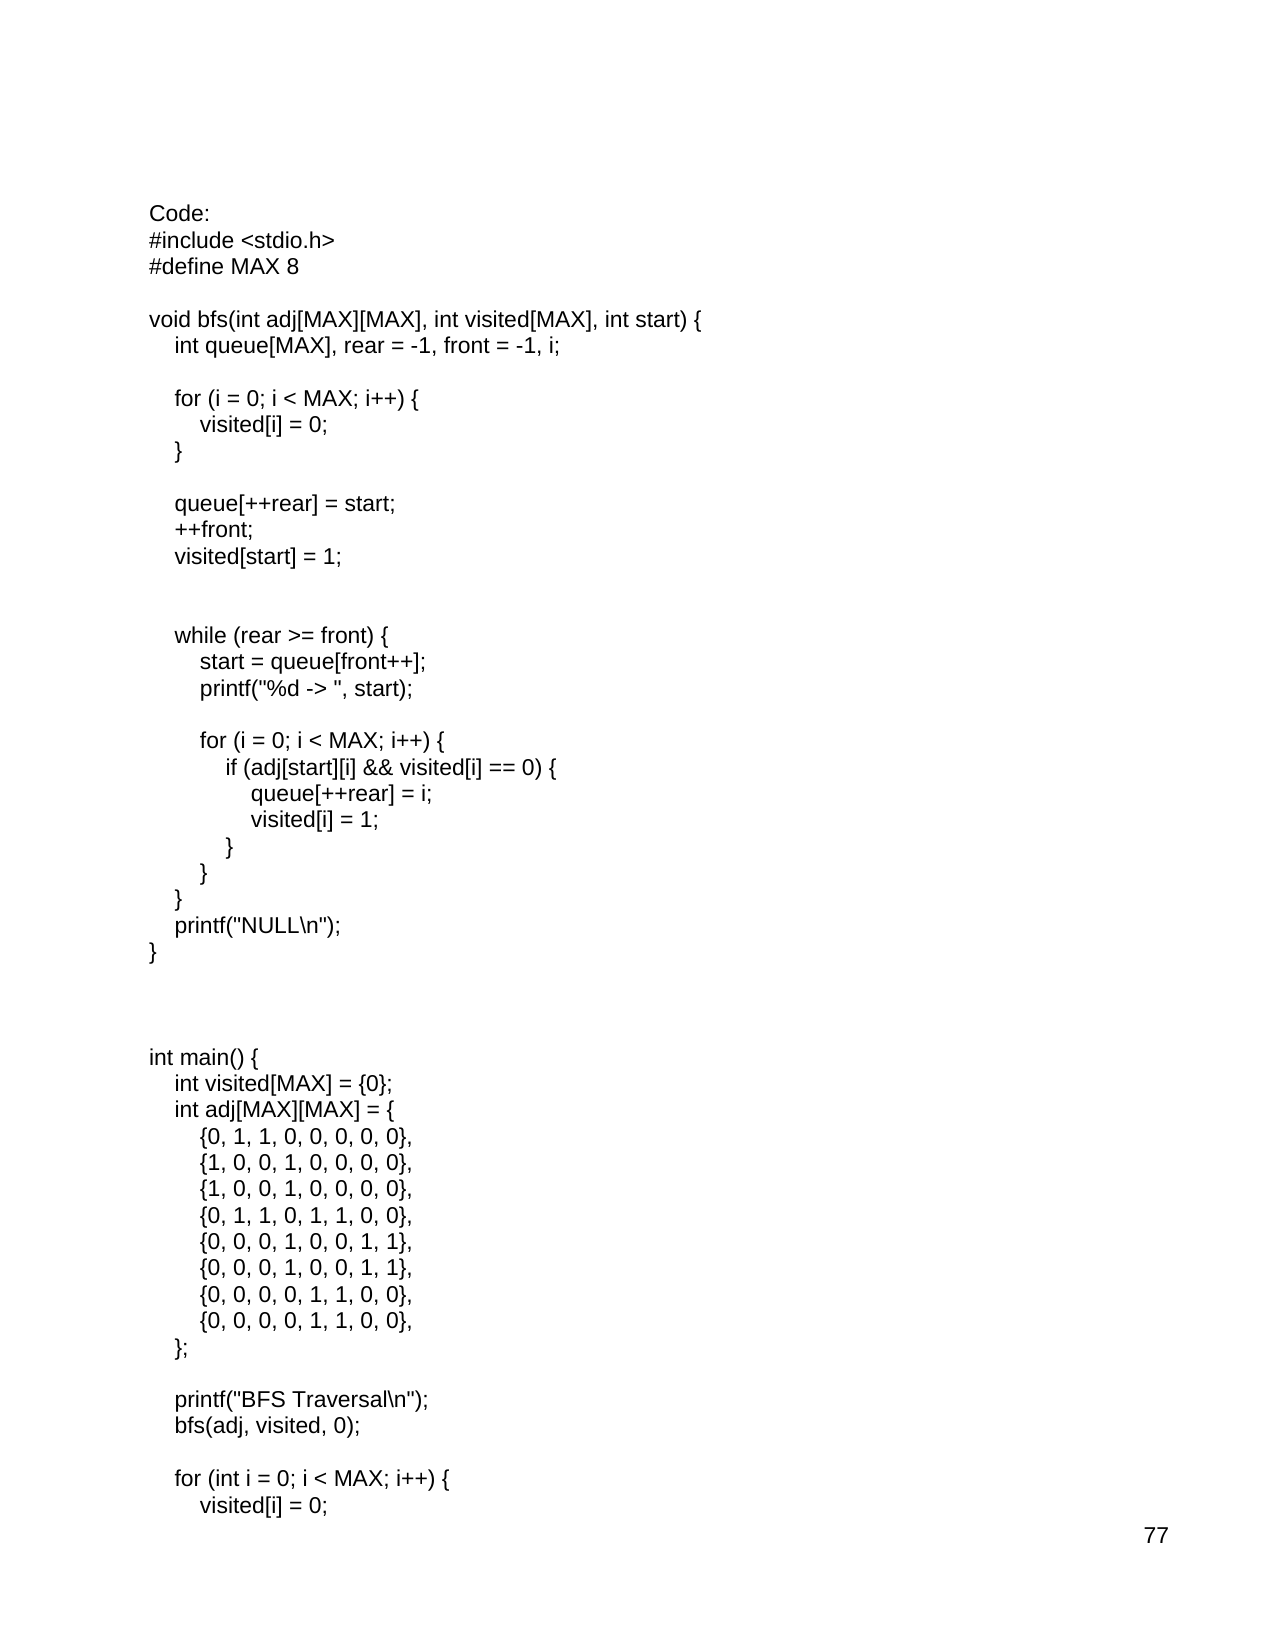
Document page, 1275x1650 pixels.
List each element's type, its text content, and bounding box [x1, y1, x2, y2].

text printf("NULL\n"); [149, 912, 1169, 938]
text #include <stdio.h> [149, 227, 1169, 253]
text printf("BFS Traversal\n"); [149, 1386, 1169, 1412]
text queue[++rear] = i; [149, 780, 1169, 806]
text for (i = 0; i < MAX; i++) { [149, 727, 1169, 754]
text void bfs(int adj[MAX][MAX], int visited[MAX], int start) { [149, 306, 1169, 332]
text int queue[MAX], rear = -1, front = -1, i; [149, 332, 1169, 358]
text if (adj[start][i] && visited[i] == 0) { [149, 754, 1169, 780]
text } [149, 938, 1169, 964]
text printf("%d -> ", start); [149, 674, 1169, 701]
text bfs(adj, visited, 0); [149, 1412, 1169, 1439]
text } [149, 859, 1169, 885]
text } [149, 437, 1169, 464]
text start = queue[front++]; [149, 648, 1169, 674]
text queue[++rear] = start; [149, 490, 1169, 516]
text ++front; [149, 516, 1169, 543]
text {0, 0, 0, 0, 1, 1, 0, 0}, [149, 1307, 1169, 1333]
text visited[i] = 1; [149, 806, 1169, 833]
text }; [149, 1333, 1169, 1360]
text #define MAX 8 [149, 253, 1169, 279]
text {1, 0, 0, 1, 0, 0, 0, 0}, [149, 1149, 1169, 1175]
text visited[i] = 0; [149, 411, 1169, 437]
text int main() { [149, 1043, 1169, 1070]
text for (i = 0; i < MAX; i++) { [149, 385, 1169, 411]
text {0, 1, 1, 0, 0, 0, 0, 0}, [149, 1123, 1169, 1149]
text {0, 0, 0, 1, 0, 0, 1, 1}, [149, 1228, 1169, 1254]
text visited[i] = 0; [149, 1492, 1169, 1518]
text for (int i = 0; i < MAX; i++) { [149, 1465, 1169, 1492]
text int visited[MAX] = {0}; [149, 1070, 1169, 1096]
text int adj[MAX][MAX] = { [149, 1096, 1169, 1123]
text {0, 0, 0, 1, 0, 0, 1, 1}, [149, 1254, 1169, 1281]
text } [149, 833, 1169, 859]
text {0, 1, 1, 0, 1, 1, 0, 0}, [149, 1202, 1169, 1228]
text {0, 0, 0, 0, 1, 1, 0, 0}, [149, 1281, 1169, 1307]
text while (rear >= front) { [149, 622, 1169, 648]
text {1, 0, 0, 1, 0, 0, 0, 0}, [149, 1175, 1169, 1202]
text Code: [149, 200, 1169, 227]
text visited[start] = 1; [149, 543, 1169, 569]
text } [149, 885, 1169, 912]
